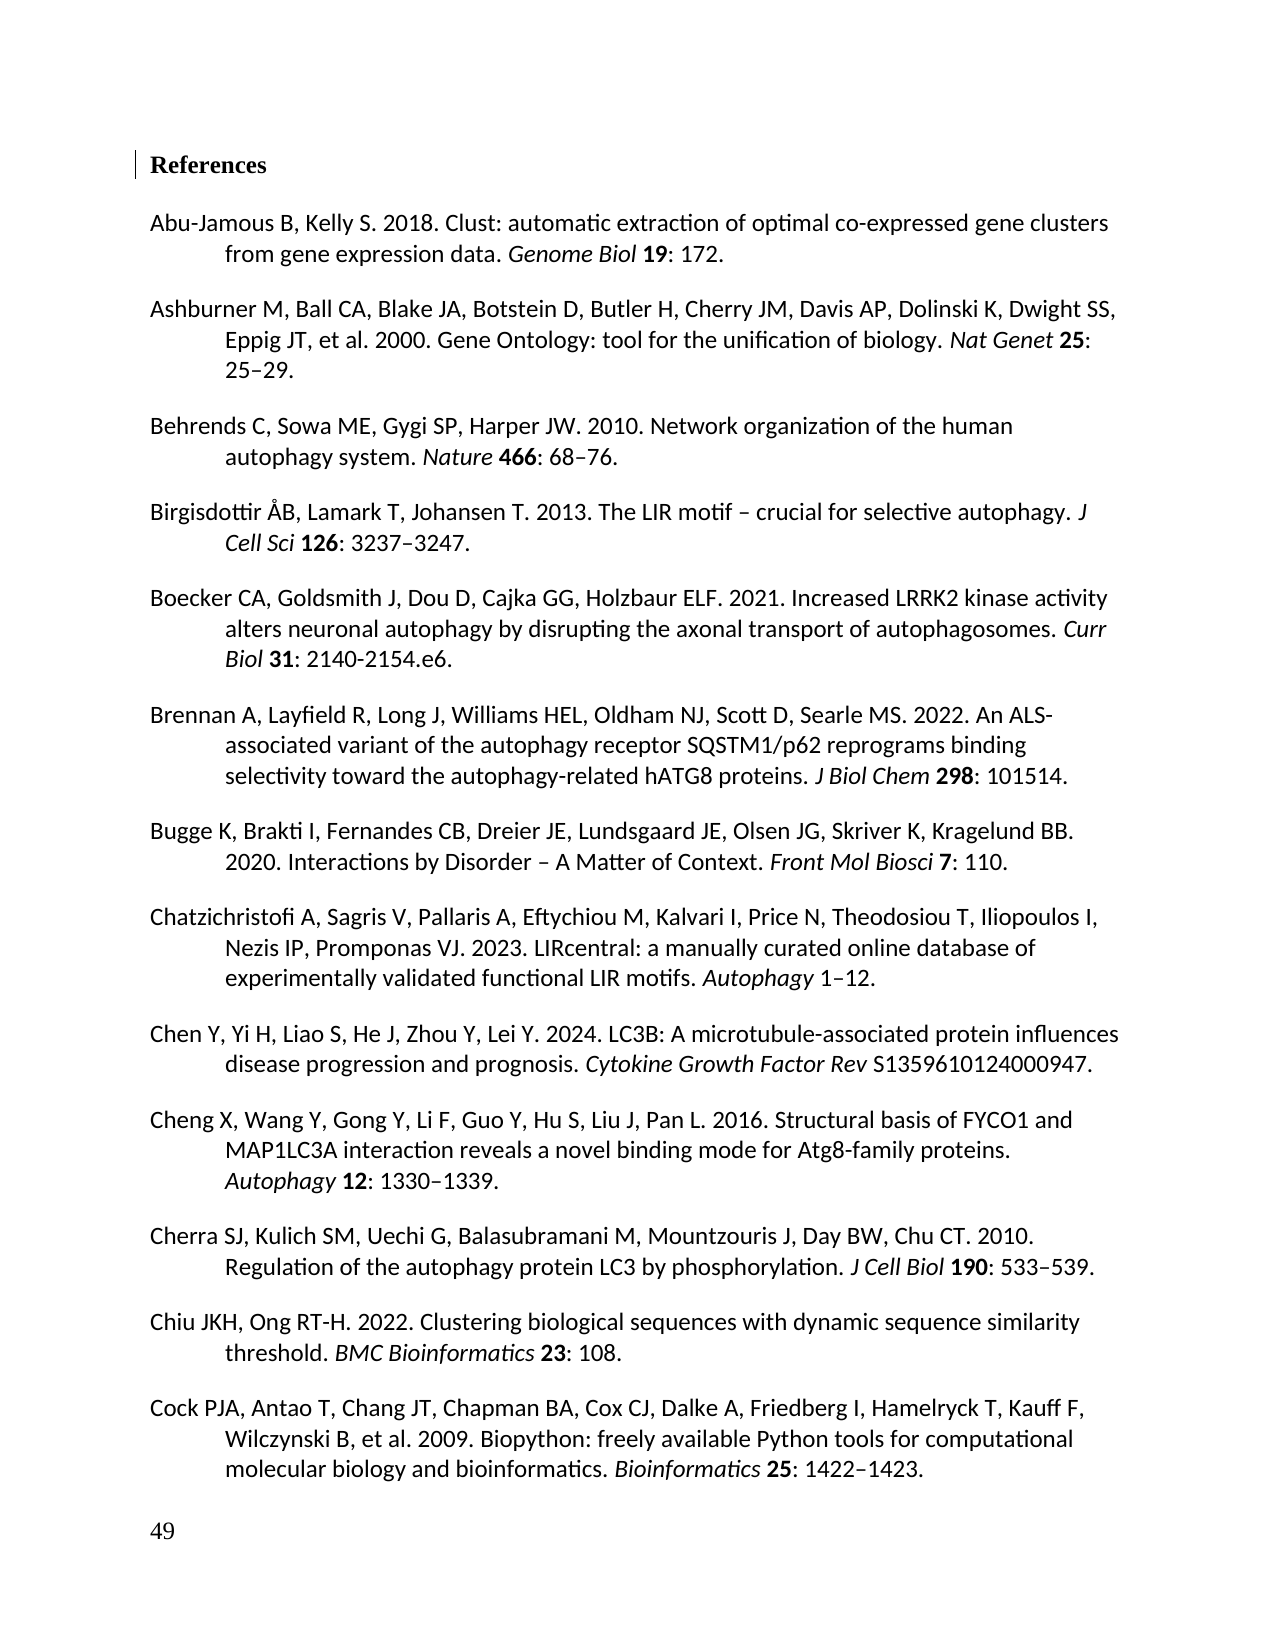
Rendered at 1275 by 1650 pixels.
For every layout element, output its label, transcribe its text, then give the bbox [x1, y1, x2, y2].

text Ashburner M, Ball CA, Blake JA, Botstein D, Butler H, Cherry JM, Davis AP, Dolinski K, Dwight SS, Eppig JT, et al. 2000. Gene Ontology: tool for the unification of biology. Nat Genet 25: 25–29. [150, 293, 1125, 385]
text Cheng X, Wang Y, Gong Y, Li F, Guo Y, Hu S, Liu J, Pan L. 2016. Structural basis of FYCO1 and MAP1LC3A interaction reveals a novel binding mode for Atg8-family proteins. Autophagy 12: 1330–1339. [150, 1104, 1125, 1196]
text Cock PJA, Antao T, Chang JT, Chapman BA, Cox CJ, Dalke A, Friedberg I, Hamelryck T, Kauff F, Wilczynski B, et al. 2009. Biopython: freely available Python tools for computational molecular biology and bioinformatics. Bioinformatics 25: 1422–1423. [150, 1393, 1125, 1484]
text Bugge K, Brakti I, Fernandes CB, Dreier JE, Lundsgaard JE, Olsen JG, Skriver K, Kragelund BB. 2020. Interactions by Disorder – A Matter of Context. Front Mol Biosci 7: 110. [150, 815, 1125, 876]
text Behrends C, Sowa ME, Gygi SP, Harper JW. 2010. Network organization of the human autophagy system. Nature 466: 68–76. [150, 410, 1125, 471]
text Cherra SJ, Kulich SM, Uechi G, Balasubramani M, Mountzouris J, Day BW, Chu CT. 2010. Regulation of the autophagy protein LC3 by phosphorylation. J Cell Biol 190: 533–539. [150, 1221, 1125, 1282]
text Chiu JKH, Ong RT-H. 2022. Clustering biological sequences with dynamic sequence similarity threshold. BMC Bioinformatics 23: 108. [150, 1307, 1125, 1368]
text Chatzichristofi A, Sagris V, Pallaris A, Eftychiou M, Kalvari I, Price N, Theodosiou T, Iliopoulos I, Nezis IP, Promponas VJ. 2023. LIRcentral: a manually curated online database of experimentally validated functional LIR motifs. Autophagy 1–12. [150, 901, 1125, 993]
text Birgisdottir ÅB, Lamark T, Johansen T. 2013. The LIR motif – crucial for selective autophagy. J Cell Sci 126: 3237–3247. [150, 496, 1125, 557]
text Chen Y, Yi H, Liao S, He J, Zhou Y, Lei Y. 2024. LC3B: A microtubule-associated protein influences disease progression and prognosis. Cytokine Growth Factor Rev S1359610124000947. [150, 1018, 1125, 1079]
text Boecker CA, Goldsmith J, Dou D, Cajka GG, Holzbaur ELF. 2021. Increased LRRK2 kinase activity alters neuronal autophagy by disrupting the axonal transport of autophagosomes. Curr Biol 31: 2140-2154.e6. [150, 582, 1125, 674]
text Abu-Jamous B, Kelly S. 2018. Clust: automatic extraction of optimal co-expressed gene clusters from gene expression data. Genome Biol 19: 172. [150, 207, 1125, 268]
text Brennan A, Layfield R, Long J, Williams HEL, Oldham NJ, Scott D, Searle MS. 2022. An ALS-associated variant of the autophagy receptor SQSTM1/p62 reprograms binding selectivity toward the autophagy-related hATG8 proteins. J Biol Chem 298: 101514. [150, 699, 1125, 790]
text References [150, 150, 1125, 179]
